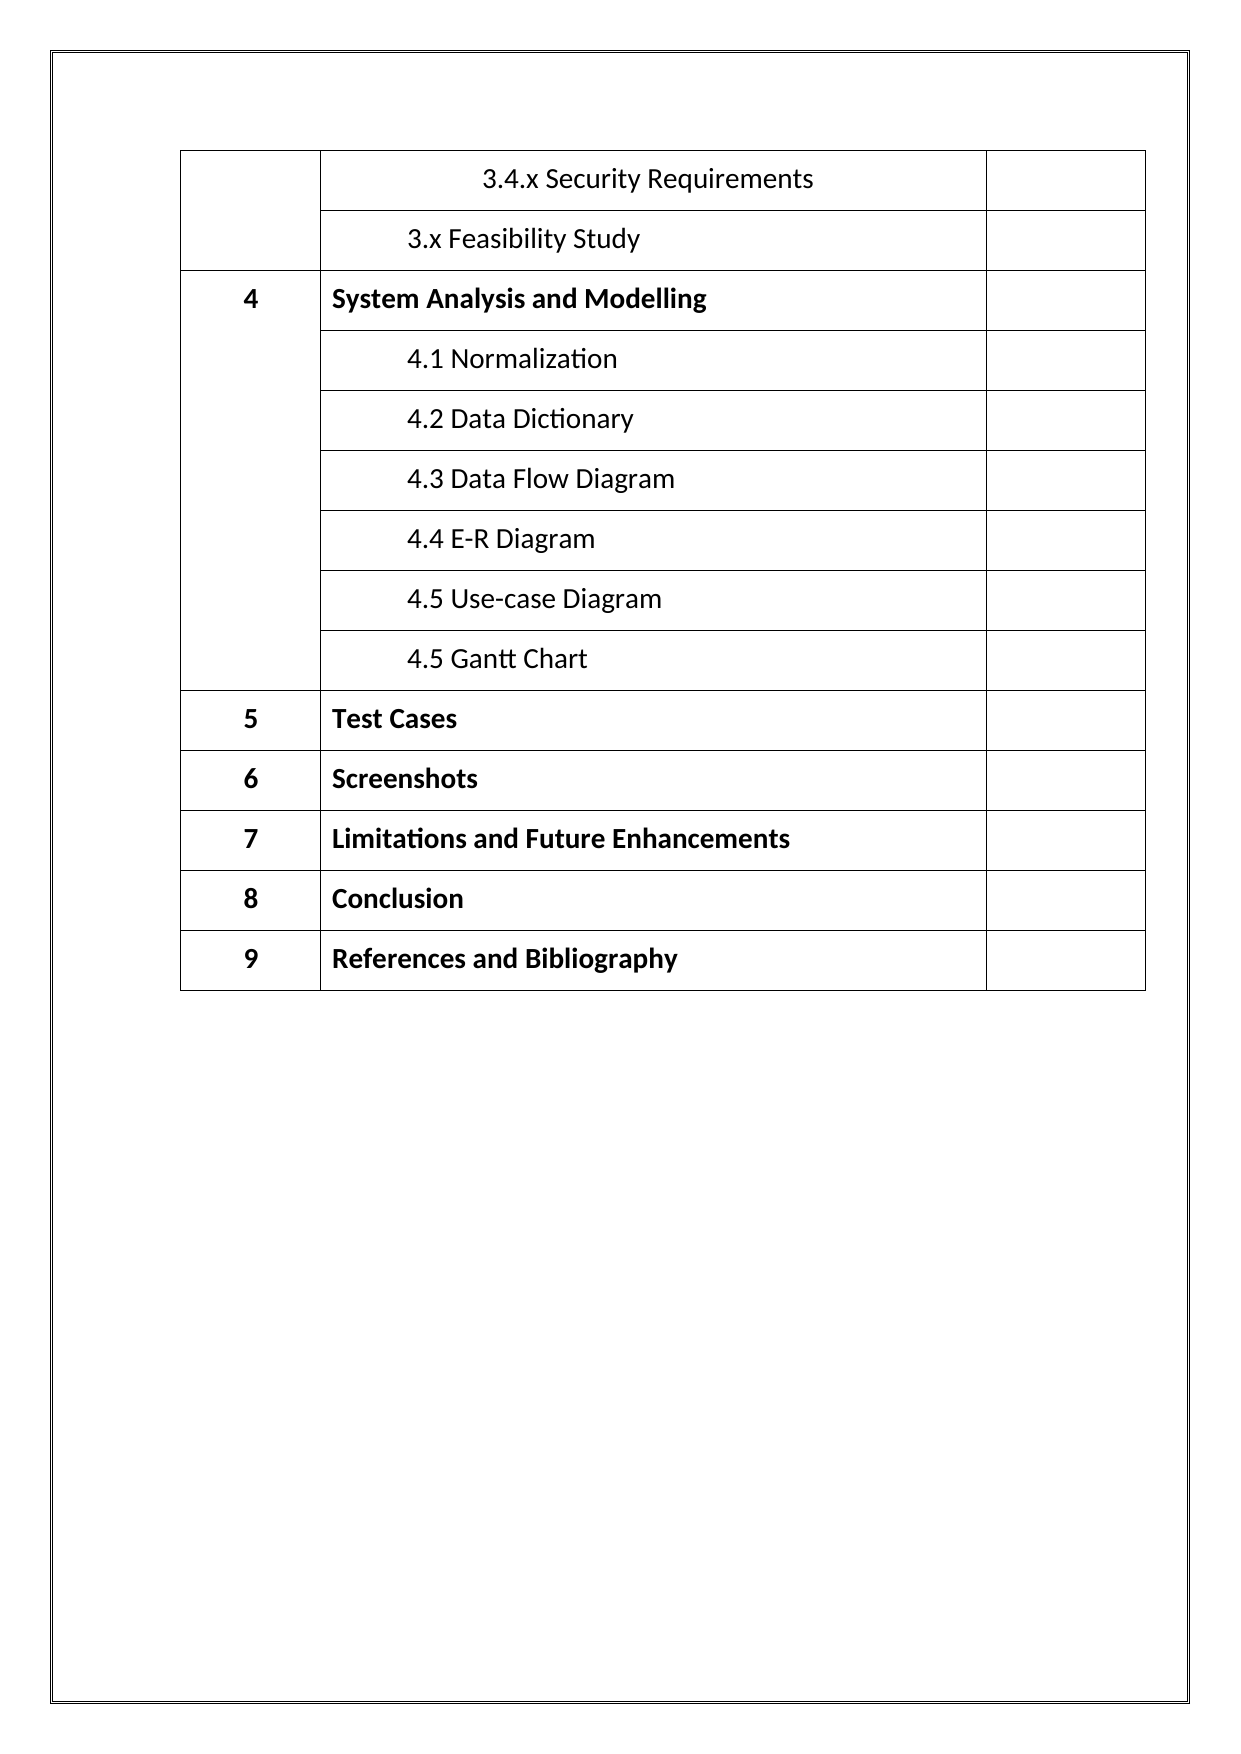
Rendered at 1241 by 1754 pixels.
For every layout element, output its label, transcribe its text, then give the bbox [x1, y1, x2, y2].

table_cell 4 [181, 271, 320, 330]
table_cell [987, 811, 1145, 870]
table_cell [987, 451, 1145, 510]
table_cell 7 [181, 811, 320, 870]
table_cell Conclusion [321, 871, 986, 930]
table_cell 4.2 Data Dictionary [321, 391, 986, 450]
table_cell 5 [181, 691, 320, 750]
table_cell 9 [181, 931, 320, 990]
table_cell 4.5 Use-case Diagram [321, 571, 986, 630]
table_cell [987, 571, 1145, 630]
table_cell [181, 330, 320, 690]
table_cell [987, 151, 1145, 210]
table_cell 3.4.x Security Requirements [321, 151, 986, 210]
table_cell [987, 511, 1145, 570]
table_cell [987, 211, 1145, 270]
table_cell 4.5 Gantt Chart [321, 631, 986, 690]
table_cell [987, 871, 1145, 930]
table_cell Screenshots [321, 751, 986, 810]
table_cell [987, 271, 1145, 330]
table_cell System Analysis and Modelling [321, 271, 986, 330]
table_cell 4.3 Data Flow Diagram [321, 451, 986, 510]
table_cell Test Cases [321, 691, 986, 750]
table_cell [987, 391, 1145, 450]
table_cell [987, 751, 1145, 810]
table_cell [987, 691, 1145, 750]
table_cell [987, 931, 1145, 990]
table_cell 4.1 Normalization [321, 331, 986, 390]
table_cell 3.x Feasibility Study [321, 211, 986, 270]
table_cell [987, 631, 1145, 690]
table_cell 8 [181, 871, 320, 930]
table_cell 4.4 E-R Diagram [321, 511, 986, 570]
table_cell 6 [181, 751, 320, 810]
table_cell References and Bibliography [321, 931, 986, 990]
table_cell [987, 331, 1145, 390]
table_cell Limitations and Future Enhancements [321, 811, 986, 870]
